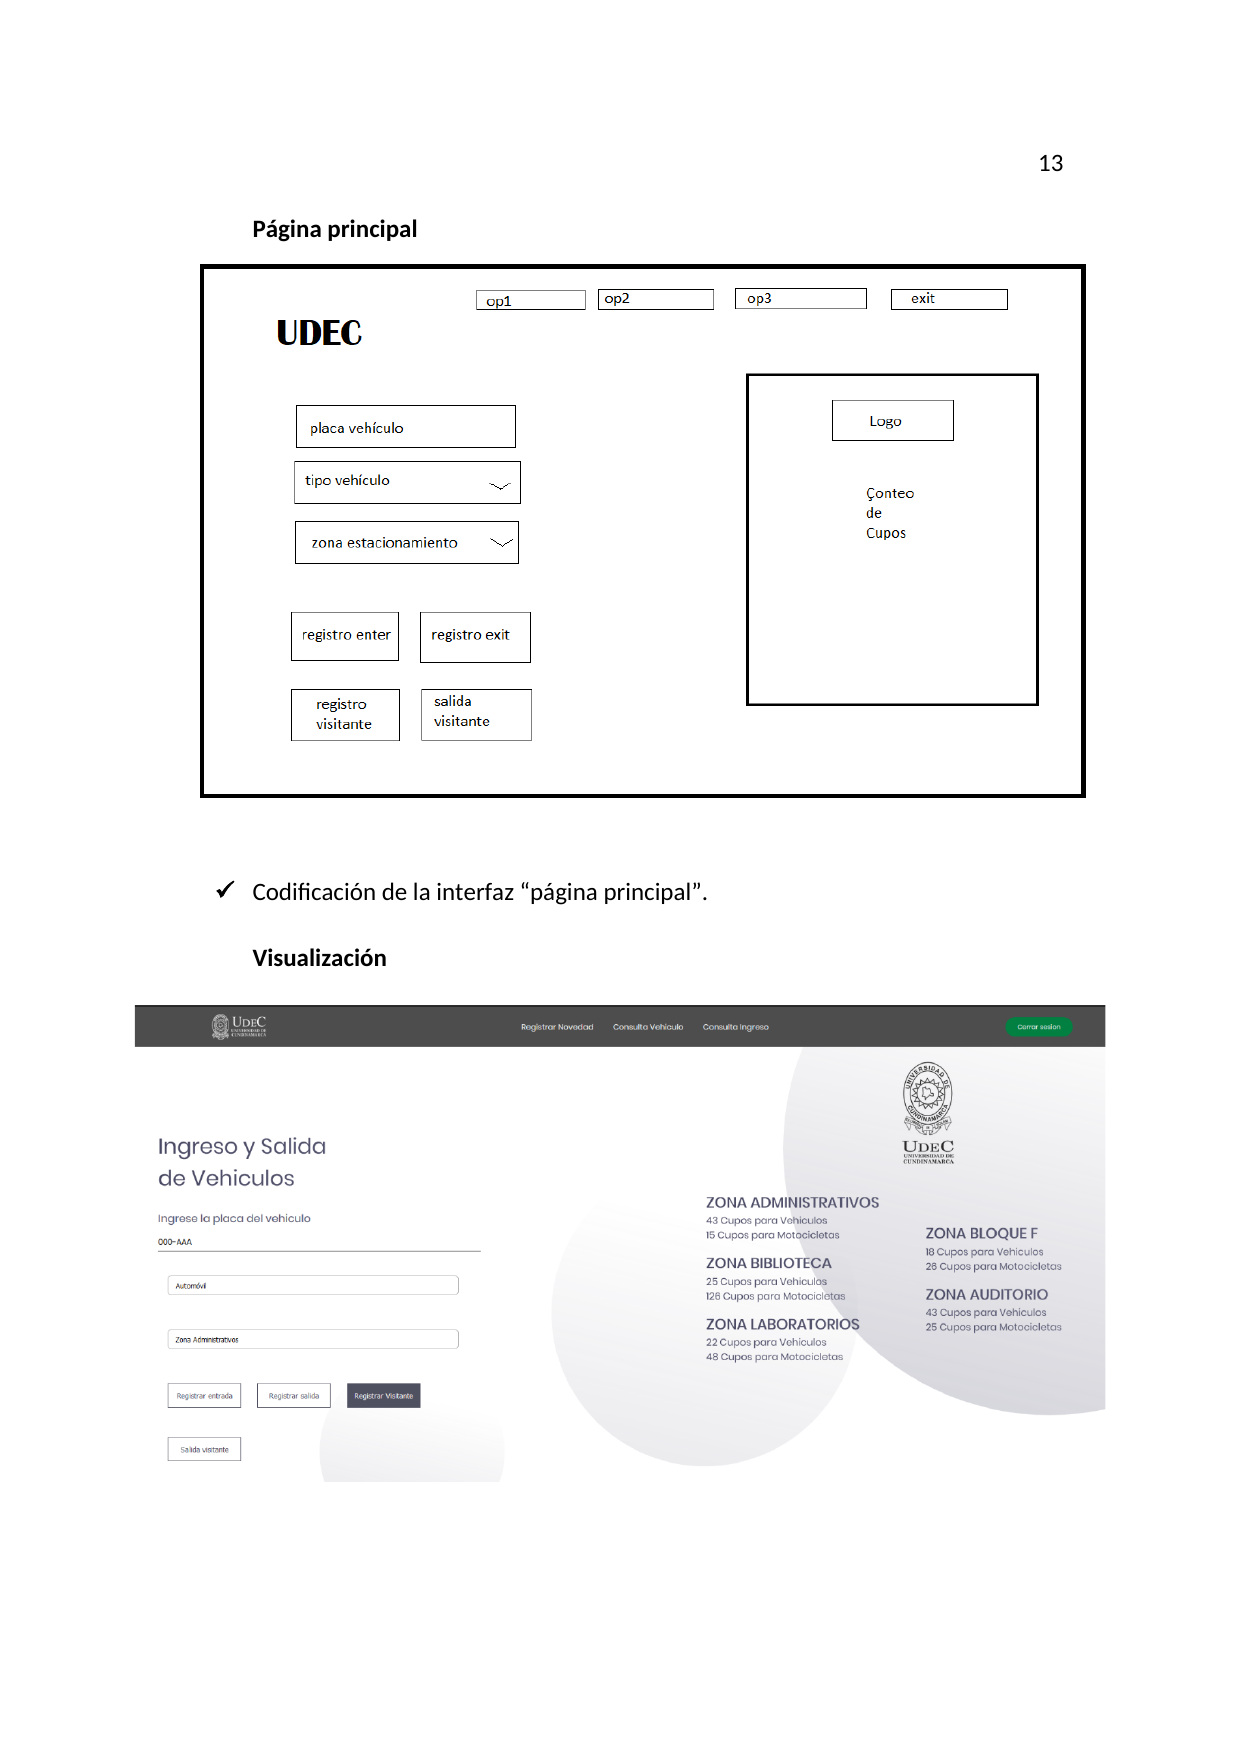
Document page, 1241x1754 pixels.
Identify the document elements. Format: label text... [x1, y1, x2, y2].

list Codificación de la interfaz “página principal”. [215, 876, 1063, 907]
list 13 [252, 148, 1063, 178]
list Página principal [252, 213, 1063, 244]
list Visualización [252, 942, 1063, 972]
picture [187, 246, 1104, 806]
picture [134, 1005, 1106, 1482]
